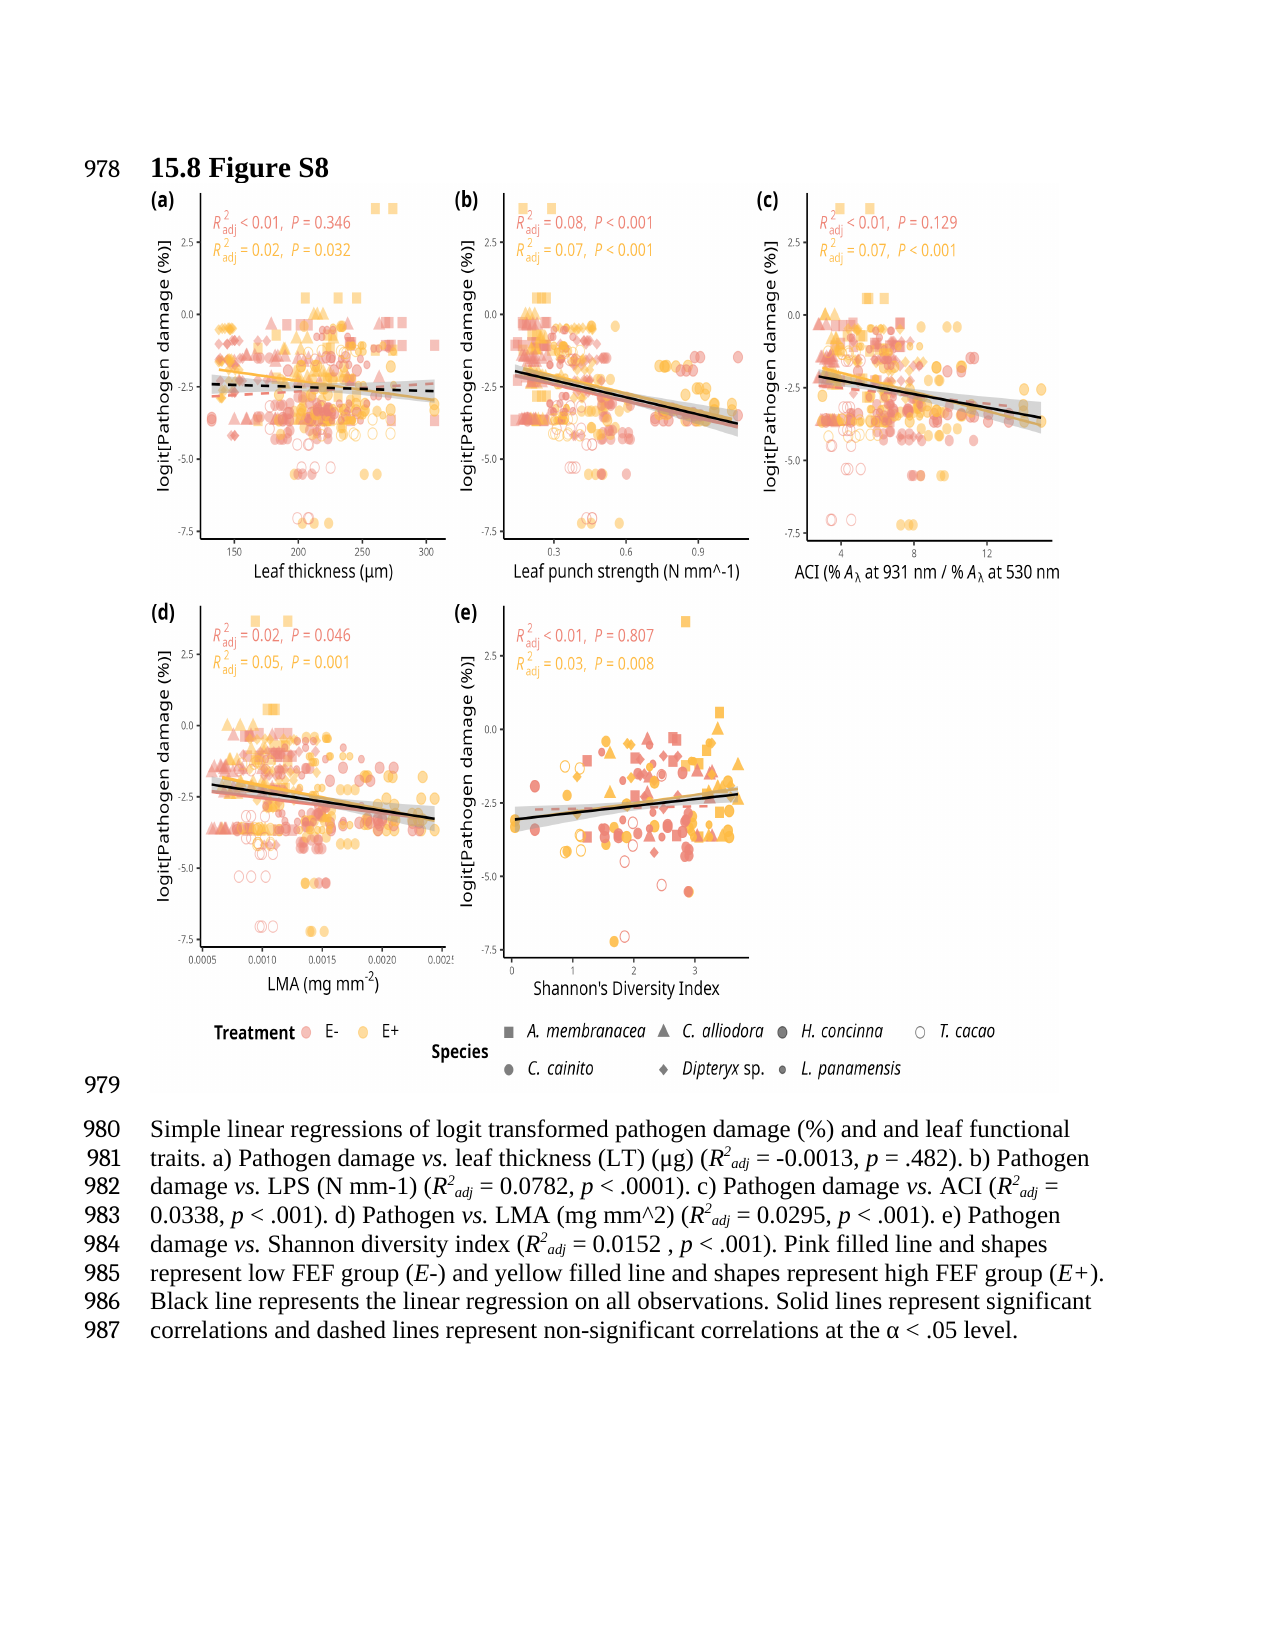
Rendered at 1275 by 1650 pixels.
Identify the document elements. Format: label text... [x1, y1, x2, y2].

picture [150, 183, 1060, 1093]
text Simple linear regressions of logit transformed pathogen damage (%) and and leaf functional traits. a) Pathogen damage vs. leaf thickness (LT) (μg) (R2adj = -0.0013, p = .482). b) Pathogen damage vs. LPS (N mm-1) (R2adj = 0.0782, p < .0001). c) Pathogen damage vs. ACI (R2adj = 0.0338, p < .001). d) Pathogen vs. LMA (mg mm^2) (R2adj = 0.0295, p < .001). e) Pathogen damage vs. Shannon diversity index (R2adj = 0.0152 , p < .001). Pink filled line and shapes represent low FEF group (E-) and yellow filled line and shapes represent high FEF group (E+). Black line represents the linear regression on all observations. Solid lines represent significant correlations and dashed lines represent non-significant correlations at the α < .05 level. [150, 1114, 1125, 1344]
subtitle 15.8 Figure S8 [150, 150, 1125, 183]
